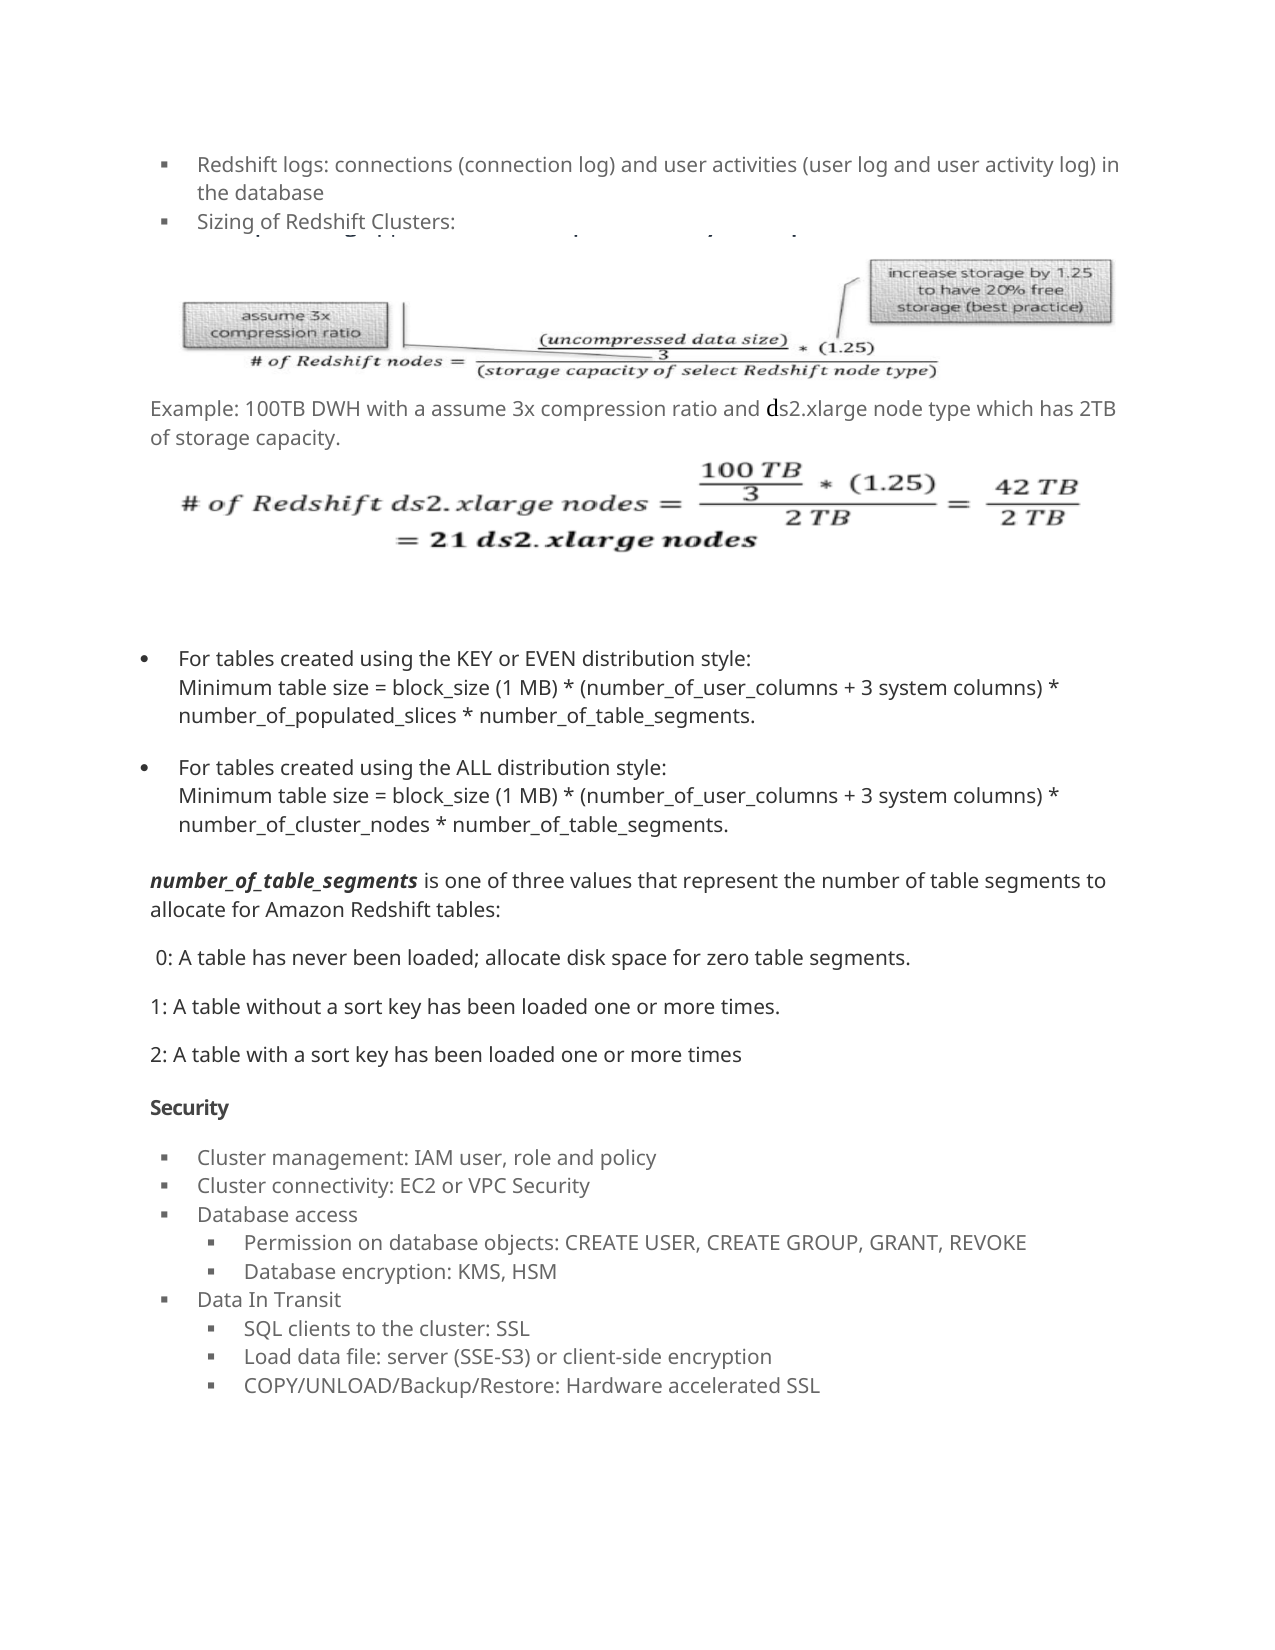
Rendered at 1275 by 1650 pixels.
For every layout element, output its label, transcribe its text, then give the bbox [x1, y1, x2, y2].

list Database encryption: KMS, HSM [206, 1257, 1125, 1285]
list Load data file: server (SSE-S3) or client-side encryption [206, 1342, 1125, 1371]
list For tables created using the KEY or EVEN distribution style: Minimum table size = block_size (1 MB) * (number_of_user_columns + 3 system columns) * number_of_populated_slices * number_of_table_segments. [141, 644, 1125, 729]
list SQL clients to the cluster: SSL [206, 1314, 1125, 1342]
text 0: A table has never been loaded; allocate disk space for zero table segments. [150, 943, 1125, 972]
text 1: A table without a sort key has been loaded one or more times. [150, 992, 1125, 1020]
list Cluster management: IAM user, role and policy [159, 1143, 1125, 1172]
list COPY/UNLOAD/Backup/Restore: Hardware accelerated SSL [206, 1371, 1125, 1399]
list Sizing of Redshift Clusters: [159, 207, 1125, 235]
text 2: A table with a sort key has been loaded one or more times [150, 1040, 1125, 1069]
picture [150, 235, 1125, 394]
picture [150, 451, 1117, 559]
list For tables created using the ALL distribution style: Minimum table size = block_size (1 MB) * (number_of_user_columns + 3 system columns) * number_of_cluster_nodes * number_of_table_segments. [141, 753, 1125, 838]
list Database access [159, 1200, 1125, 1228]
subtitle Security [150, 1089, 1125, 1121]
text number_of_table_segments is one of three values that represent the number of table segments to allocate for Amazon Redshift tables: [150, 867, 1125, 923]
list Data In Transit [159, 1285, 1125, 1314]
list Permission on database objects: CREATE USER, CREATE GROUP, GRANT, REVOKE [206, 1228, 1125, 1257]
list Cluster connectivity: EC2 or VPC Security [159, 1172, 1125, 1200]
list Redshift logs: connections (connection log) and user activities (user log and user activity log) in the database [159, 150, 1125, 207]
text Example: 100TB DWH with a assume 3x compression ratio and ds2.xlarge node type which has 2TB of storage capacity. [150, 394, 1125, 451]
